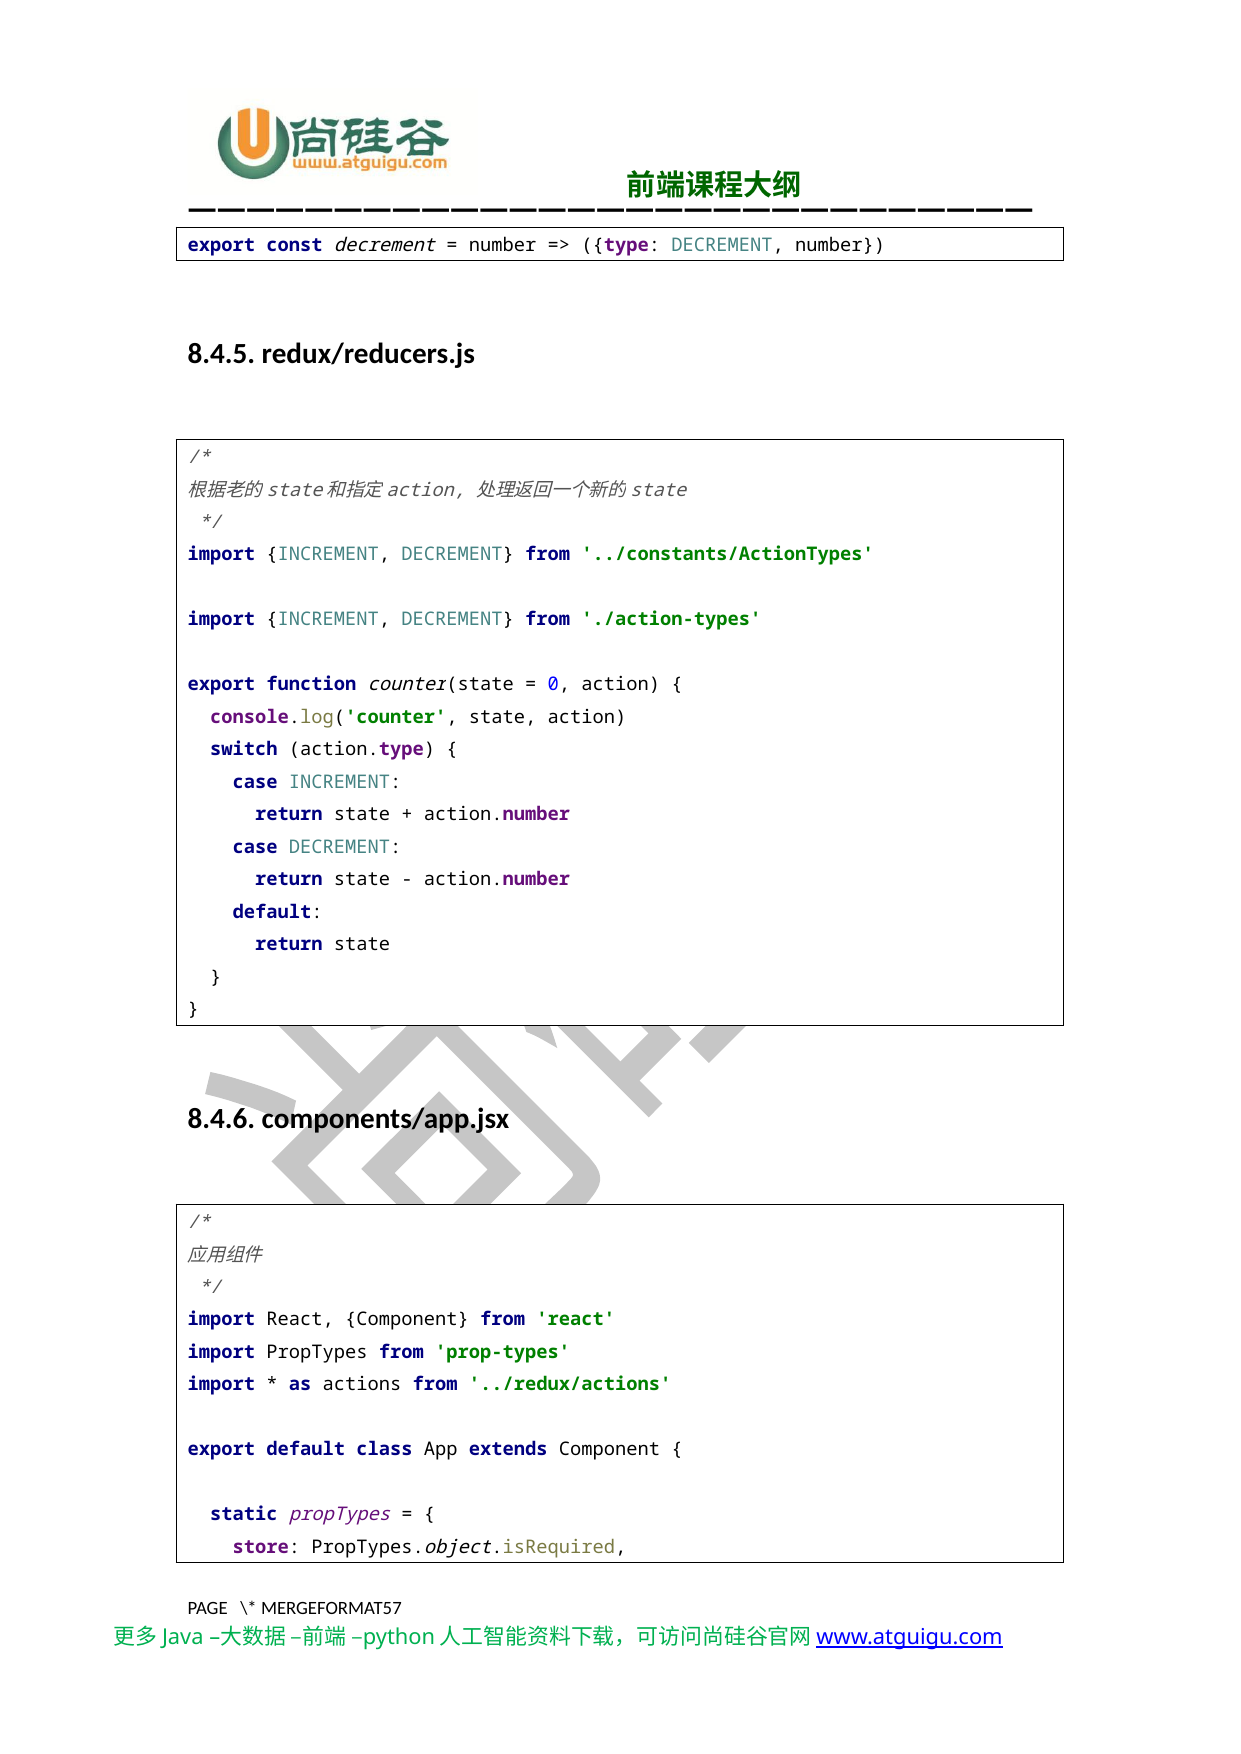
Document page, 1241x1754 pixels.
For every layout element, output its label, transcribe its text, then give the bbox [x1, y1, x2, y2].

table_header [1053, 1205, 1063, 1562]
subtitle 8.4.6. components/app.jsx [187, 1085, 1053, 1150]
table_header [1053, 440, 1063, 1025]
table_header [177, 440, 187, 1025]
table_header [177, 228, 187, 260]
picture [187, 88, 479, 195]
subtitle 8.4.5. redux/reducers.js [187, 321, 1053, 386]
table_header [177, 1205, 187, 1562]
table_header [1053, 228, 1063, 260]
